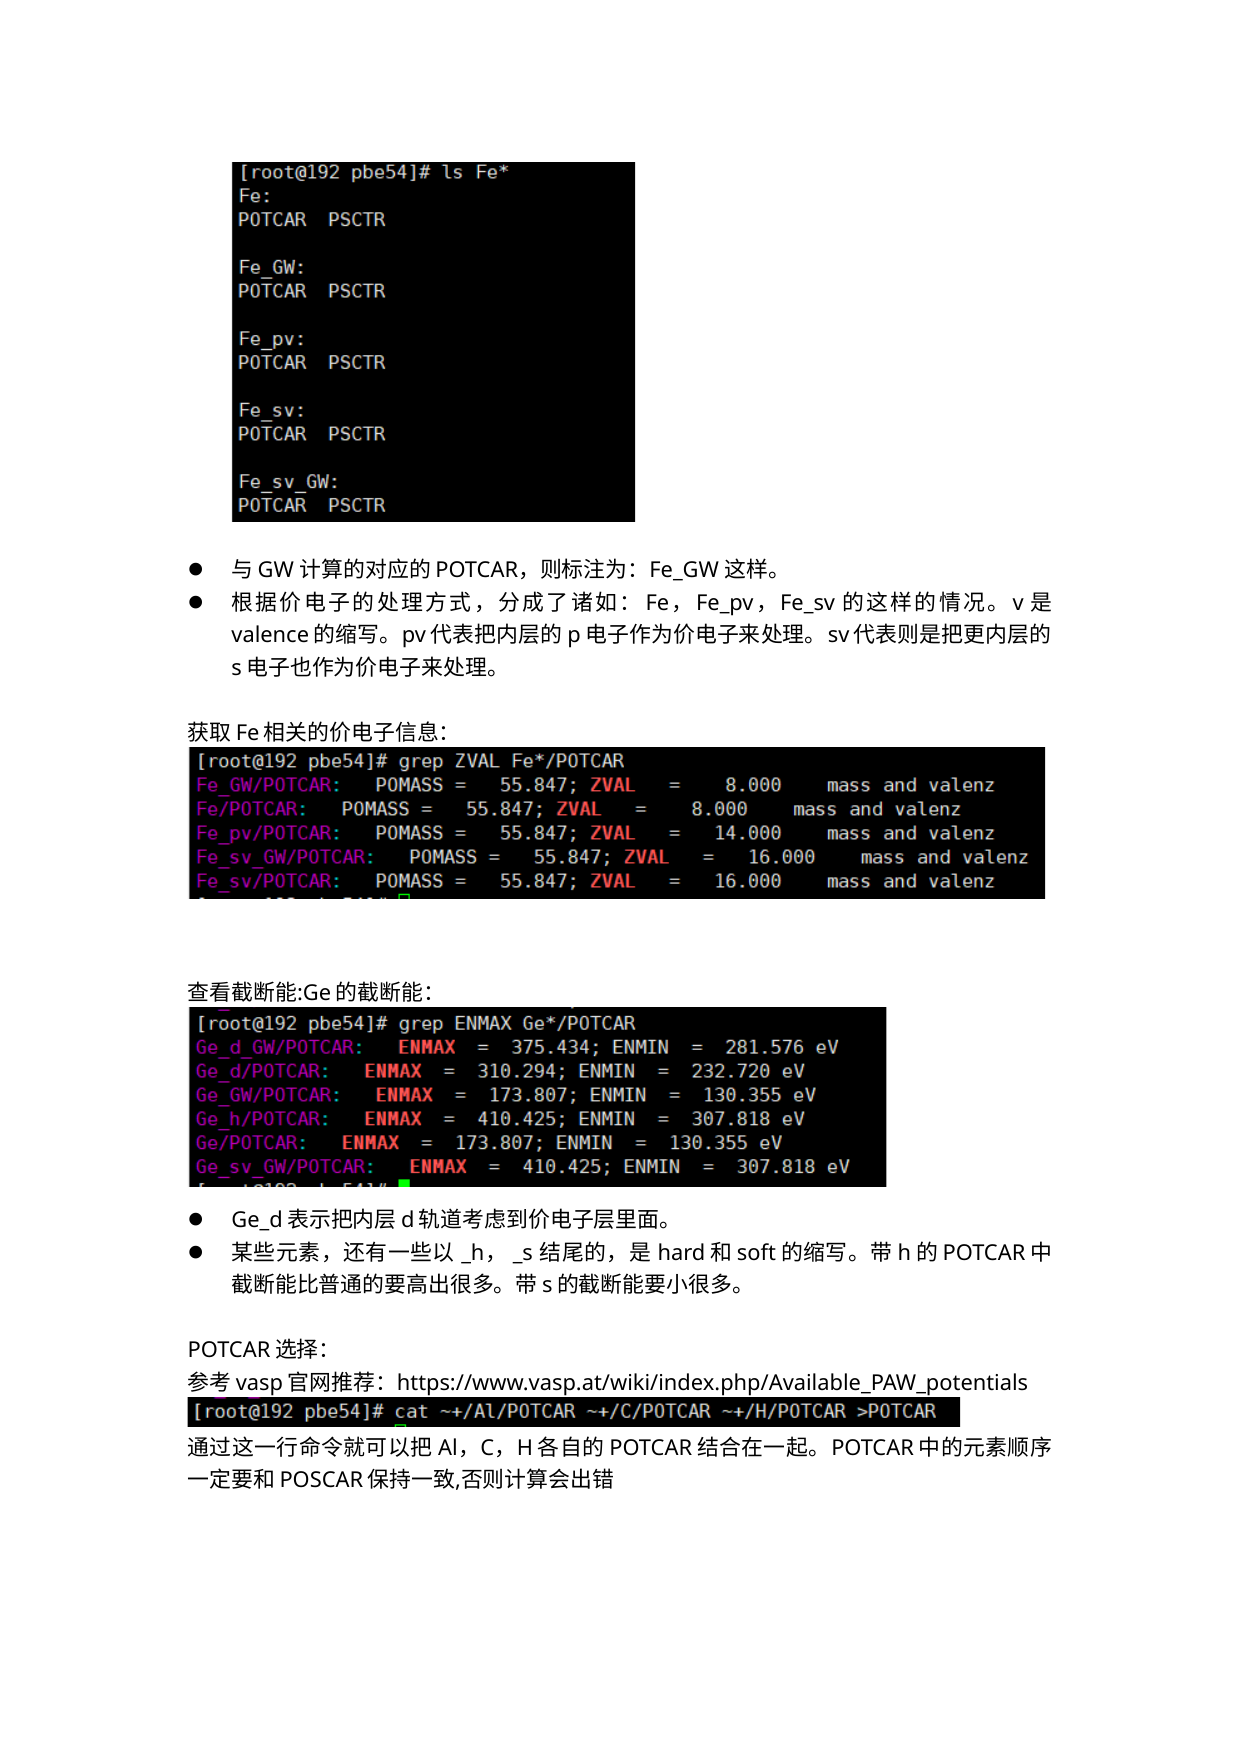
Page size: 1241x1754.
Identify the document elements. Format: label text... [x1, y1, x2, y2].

list 根据价电子的处理方式，分成了诸如：Fe，Fe_pv，Fe_sv的这样的情况。v是valence的缩写。pv代表把内层的p电子作为价电子来处理。sv代表则是把更内层的s电子也作为价电子来处理。 [187, 584, 1053, 682]
list Ge_d表示把内层d轨道考虑到价电子层里面。 [187, 1202, 1053, 1234]
text 通过这一行命令就可以把Al，C，H各自的POTCAR结合在一起。POTCAR中的元素顺序一定要和POSCAR保持一致,否则计算会出错 [187, 1429, 1053, 1494]
list 与GW 计算的对应的POTCAR，则标注为：Fe_GW 这样。 [187, 552, 1053, 584]
text POTCAR选择： [187, 1332, 1053, 1364]
list 某些元素，还有一些以 _h， _s 结尾的，是 hard和soft的缩写。带h的POTCAR中截断能比普通的要高出很多。带s的截断能要小很多。 [187, 1234, 1053, 1299]
text 获取Fe相关的价电子信息： [187, 714, 1053, 747]
text 查看截断能:Ge的截断能： [187, 974, 1053, 1007]
text 参考vasp官网推荐：https://www.vasp.at/wiki/index.php/Available_PAW_potentials [187, 1364, 1053, 1397]
